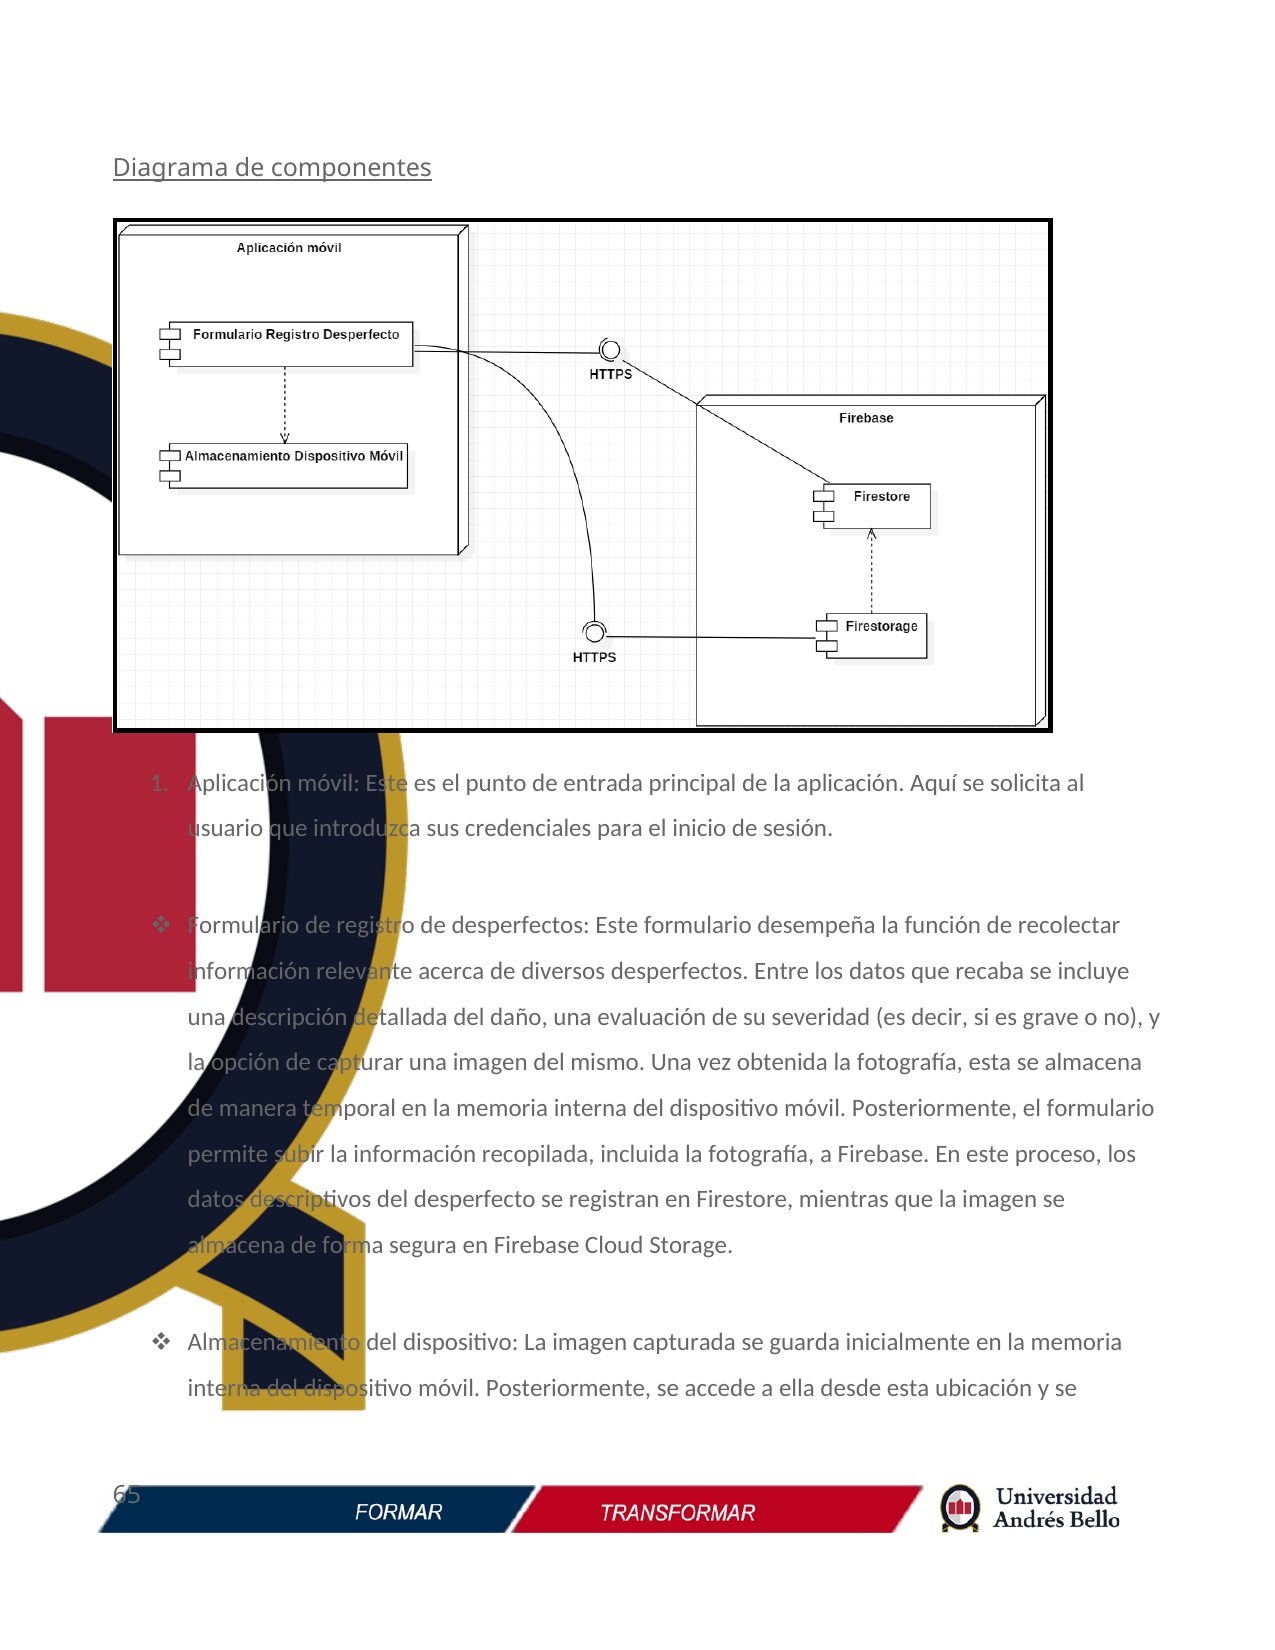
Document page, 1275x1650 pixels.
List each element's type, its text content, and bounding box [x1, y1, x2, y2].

text Diagrama de componentes [112, 150, 1162, 184]
picture [0, 299, 422, 1423]
list Formulario de registro de desperfectos: Este formulario desempeña la función de recolectar información relevante acerca de diversos desperfectos. Entre los datos que recaba se incluye una descripción detallada del daño, una evaluación de su severidad (es decir, si es grave o no), y la opción de capturar una imagen del mismo. Una vez obtenida la fotografía, esta se almacena de manera temporal en la memoria interna del dispositivo móvil. Posteriormente, el formulario permite subir la información recopilada, incluida la fotografía, a Firebase. En este proceso, los datos descriptivos del desperfecto se registran en Firestore, mientras que la imagen se almacena de forma segura en Firebase Cloud Storage. [150, 909, 1162, 1260]
picture [117, 222, 1048, 728]
list Aplicación móvil: Este es el punto de entrada principal de la aplicación. Aquí se solicita al usuario que introduzca sus credenciales para el inicio de sesión. [150, 767, 1162, 843]
picture [97, 1483, 1120, 1533]
